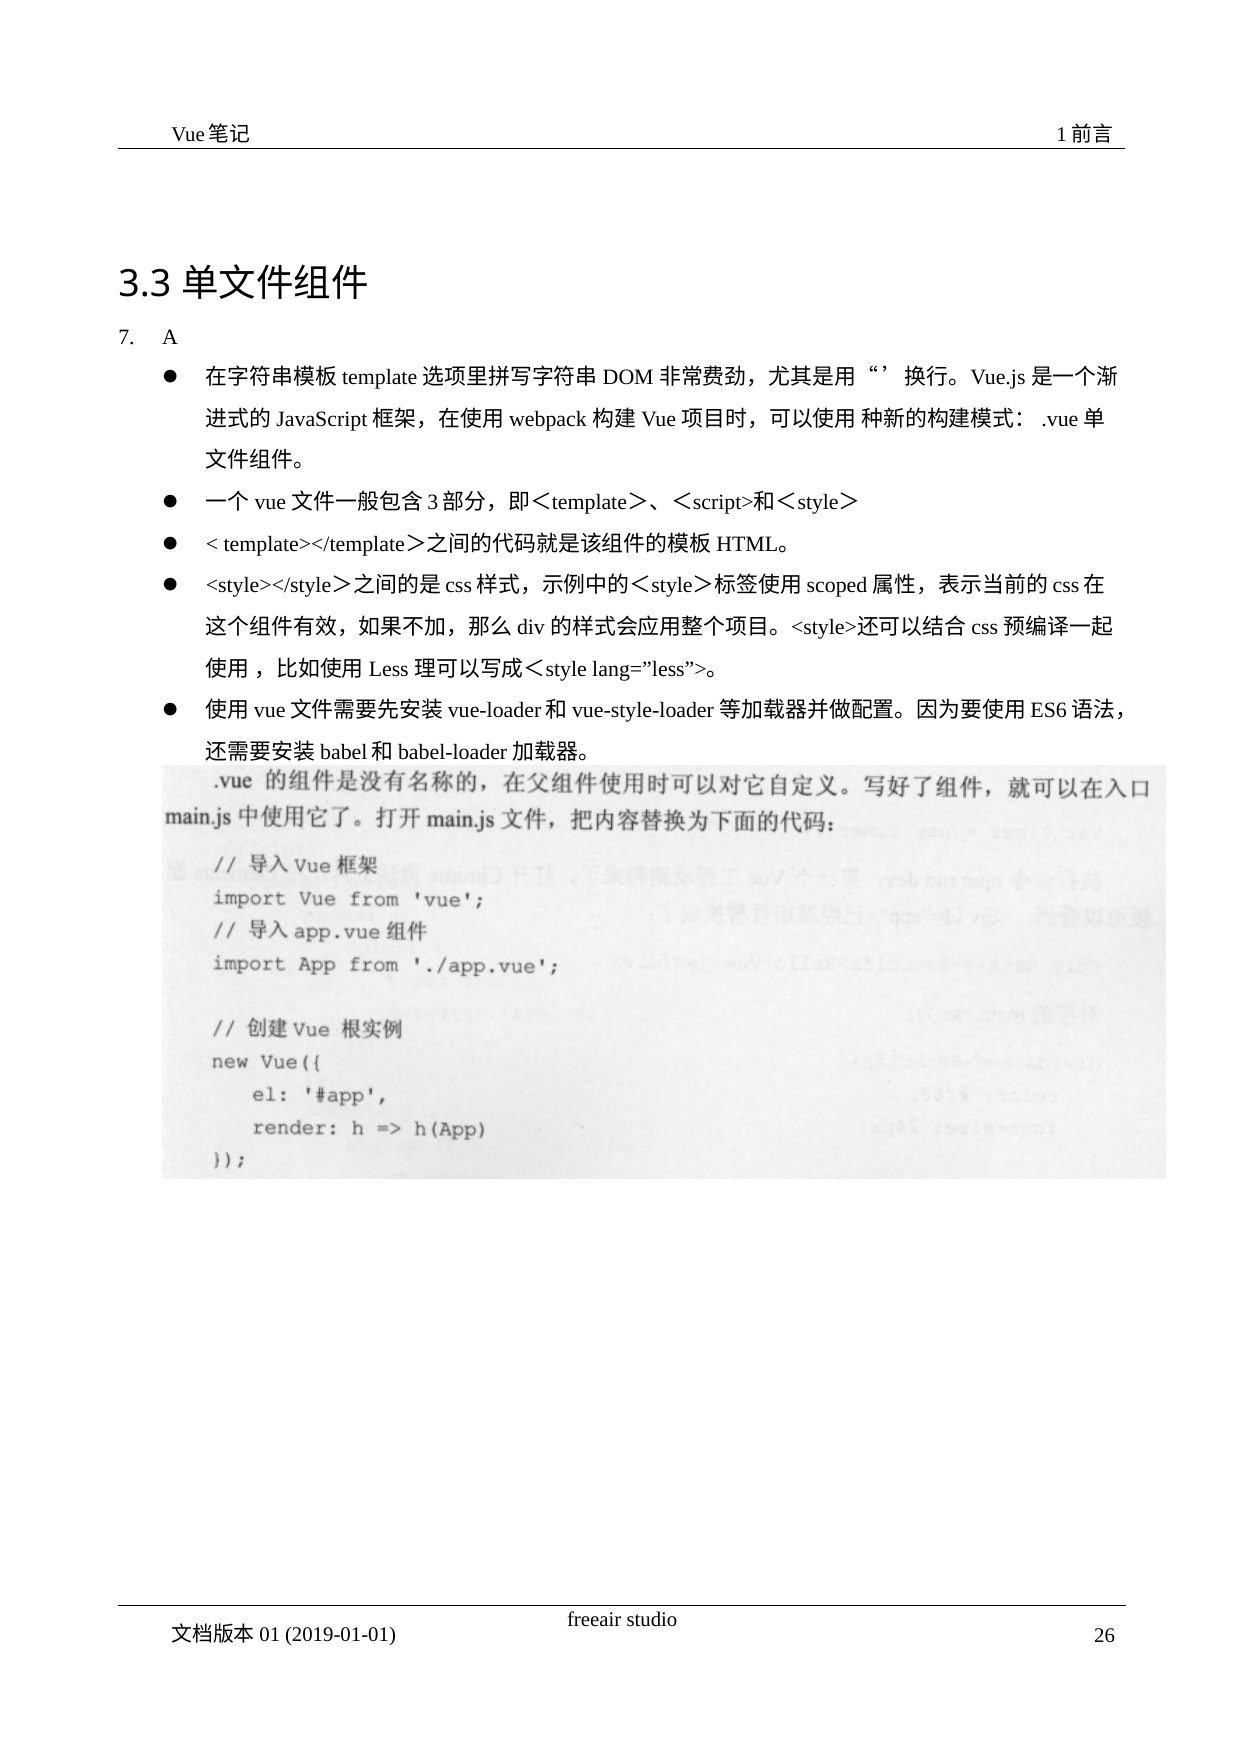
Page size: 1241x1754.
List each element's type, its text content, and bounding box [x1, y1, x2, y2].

list 一个 vue 文件一般包含3部分，即＜template＞、＜script>和＜style＞ [162, 474, 1122, 516]
list 使用vue文件需要先安装 vue-loader和vue-style-loader 等加载器并做配置。因为要使用ES6语法，还需要安装 babel和babel-loader 加载器。 [162, 682, 1122, 765]
list < template></template＞之间的代码就是该组件的模板 HTML。 [162, 516, 1122, 557]
picture [161, 765, 1166, 1179]
list 在字符串模板 template 选项里拼写字符串 DOM 非常费劲，尤其是用“ ’换行。Vue.js 是一个渐进式的 JavaScript 框架，在使用 webpack 构建 Vue 项目时，可以使用 种新的构建模式： .vue 单文件组件。 [162, 349, 1122, 474]
list <style></style＞之间的是css样式，示例中的＜style＞标签使用scoped 属性，表示当前的 css在这个组件有效，如果不加，那么 div 的样式会应用整个项目。<style>还可以结合 css 预编译一起使用 ，比如使用 Less 理可以写成＜style lang=”less”>。 [162, 557, 1122, 682]
subtitle 单文件组件 [118, 253, 1122, 307]
list A [118, 307, 1122, 349]
